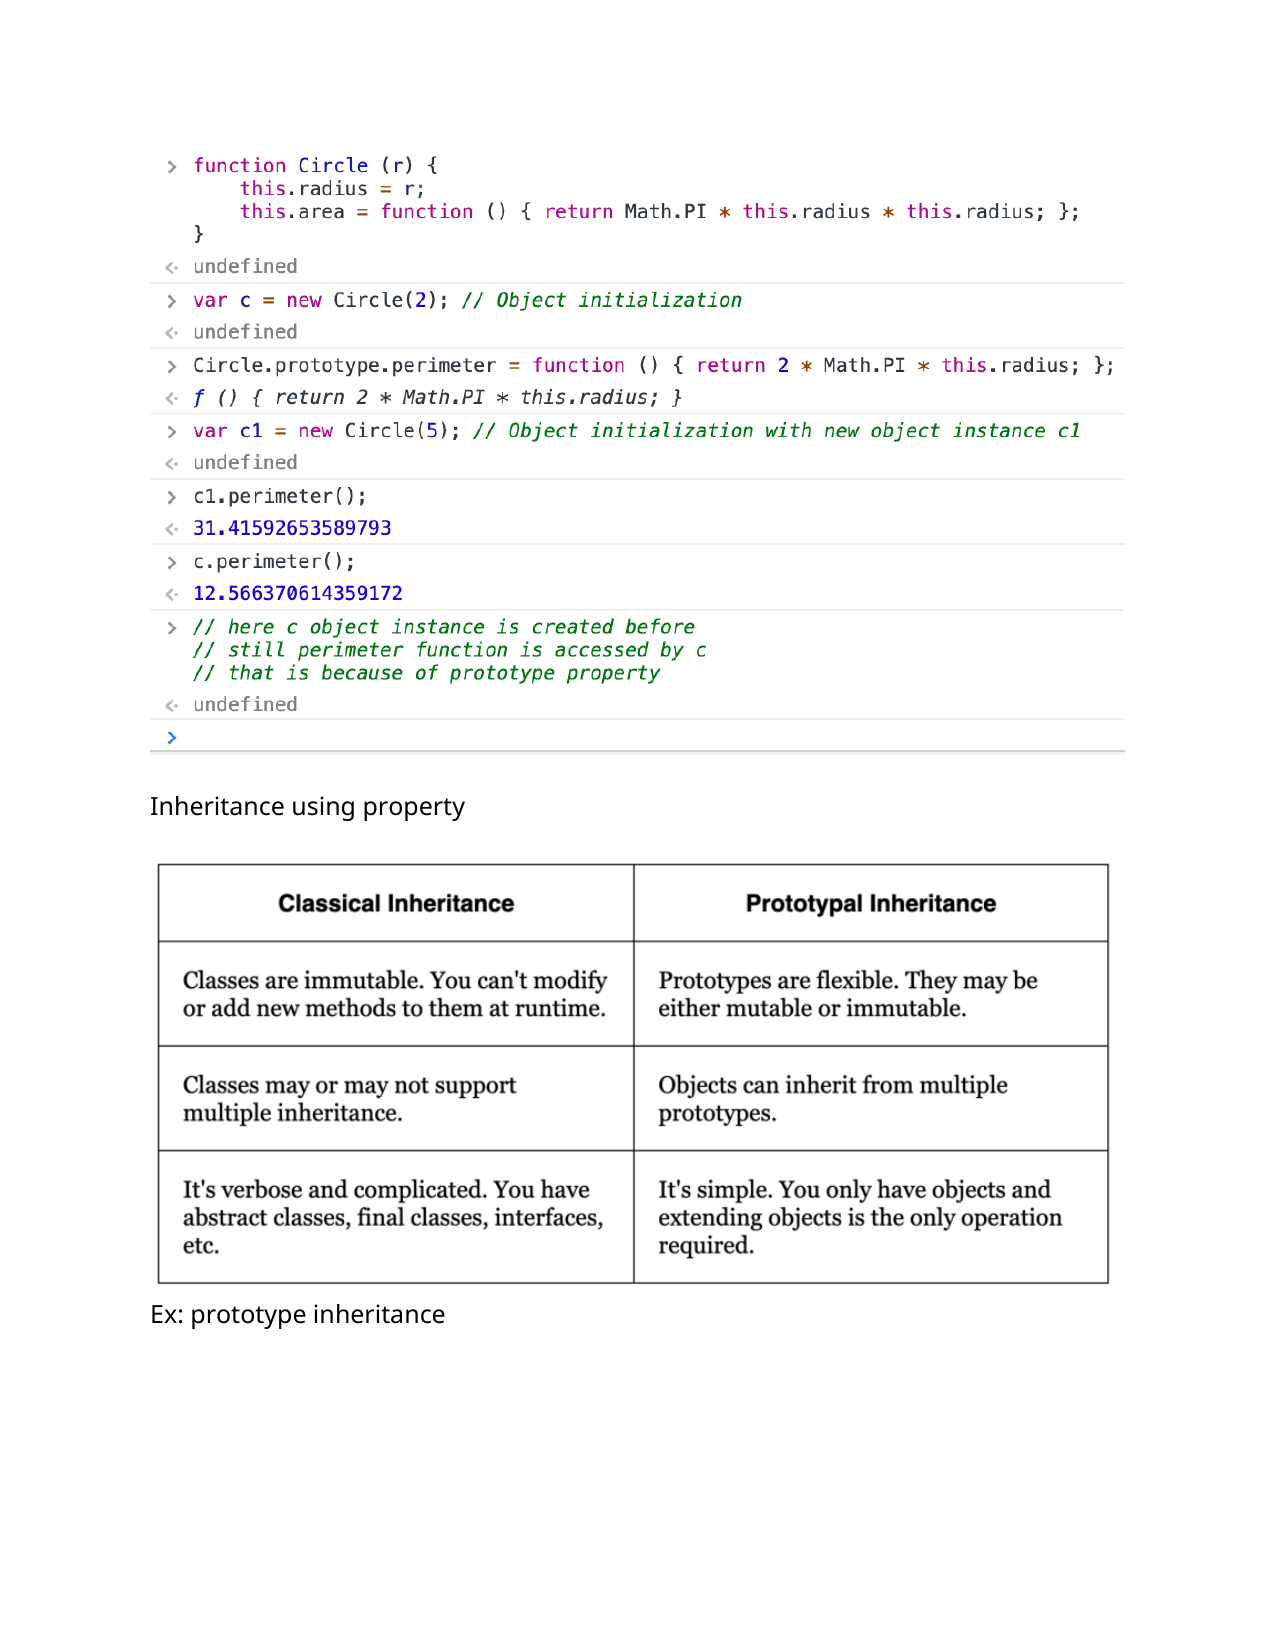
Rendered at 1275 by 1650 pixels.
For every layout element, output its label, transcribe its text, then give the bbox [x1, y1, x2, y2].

picture [150, 150, 1125, 755]
text Ex: prototype inheritance [150, 1297, 1125, 1331]
picture [150, 857, 1125, 1297]
text Inheritance using property [150, 789, 1125, 823]
